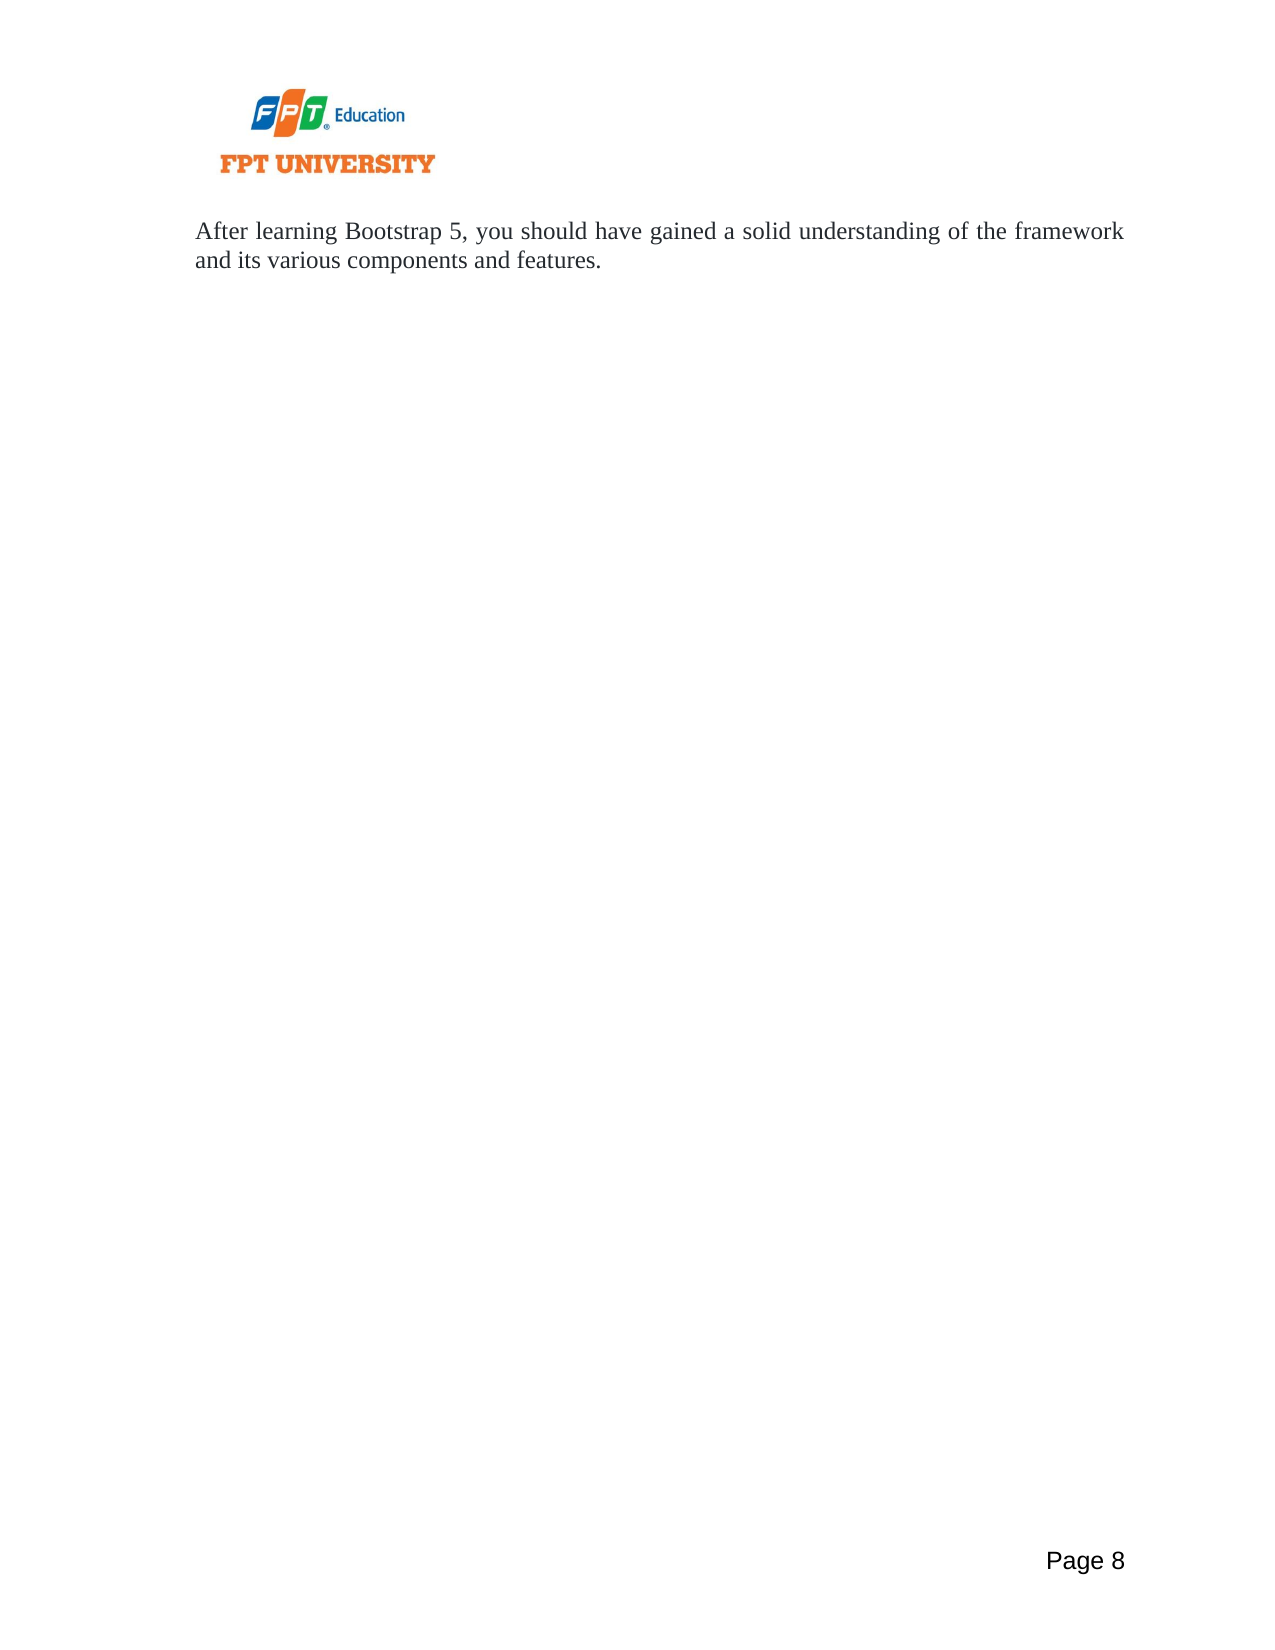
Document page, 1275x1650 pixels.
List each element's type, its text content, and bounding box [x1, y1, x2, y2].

text After learning Bootstrap 5, you should have gained a solid understanding of the framework and its various components and features. [195, 216, 1125, 273]
picture [194, 75, 454, 185]
